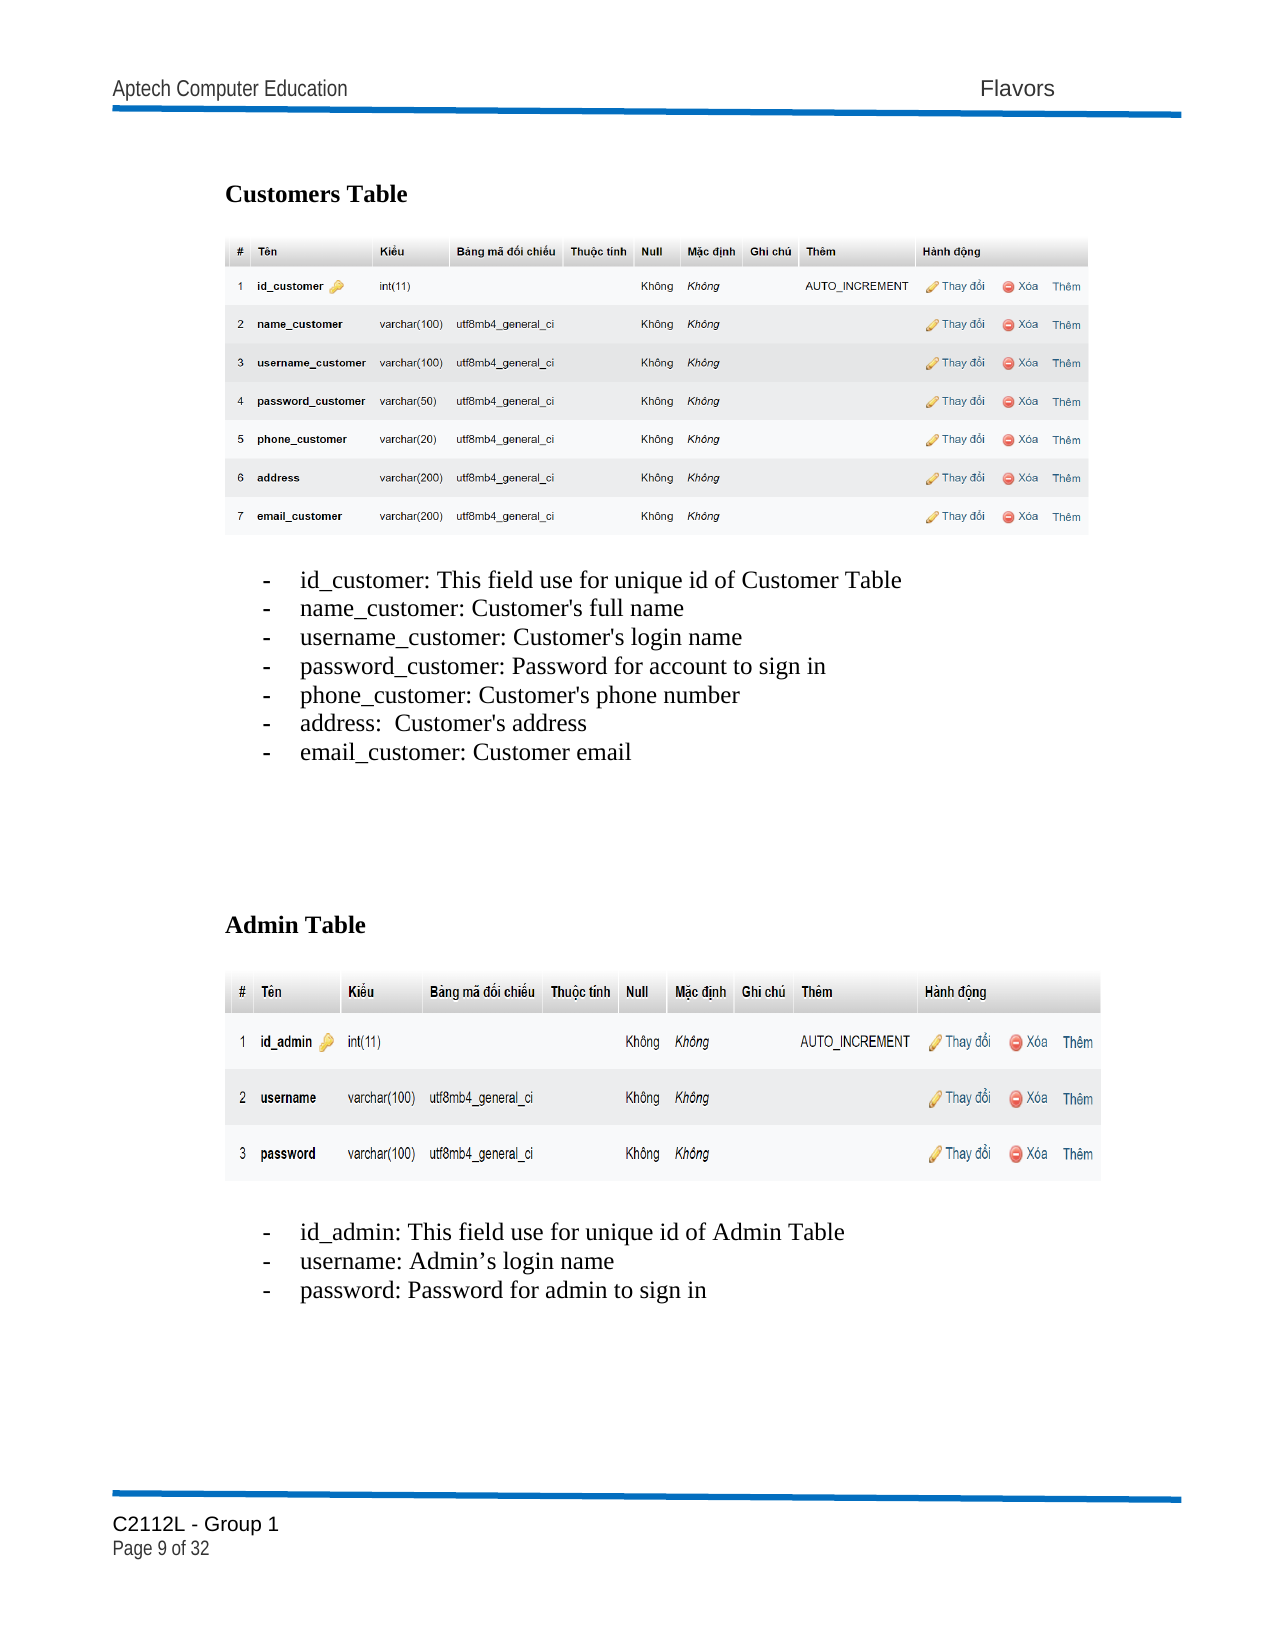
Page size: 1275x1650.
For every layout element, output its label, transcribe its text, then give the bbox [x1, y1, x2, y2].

text Admin Table [225, 910, 1106, 938]
list name_customer: Customer's full name [262, 593, 1106, 622]
picture [225, 967, 1107, 1189]
list id_customer: This field use for unique id of Customer Table [262, 565, 1106, 593]
list password_customer: Password for account to sign in [262, 651, 1106, 680]
picture [225, 236, 1107, 536]
text Customers Table [225, 179, 1106, 207]
list phone_customer: Customer's phone number [262, 680, 1106, 708]
list email_customer: Customer email [262, 737, 1106, 766]
list password: Password for admin to sign in [262, 1275, 1106, 1303]
list id_admin: This field use for unique id of Admin Table [262, 1217, 1106, 1246]
list address: Customer's address [262, 708, 1106, 737]
list username_customer: Customer's login name [262, 622, 1106, 651]
list username: Admin’s login name [262, 1246, 1106, 1275]
